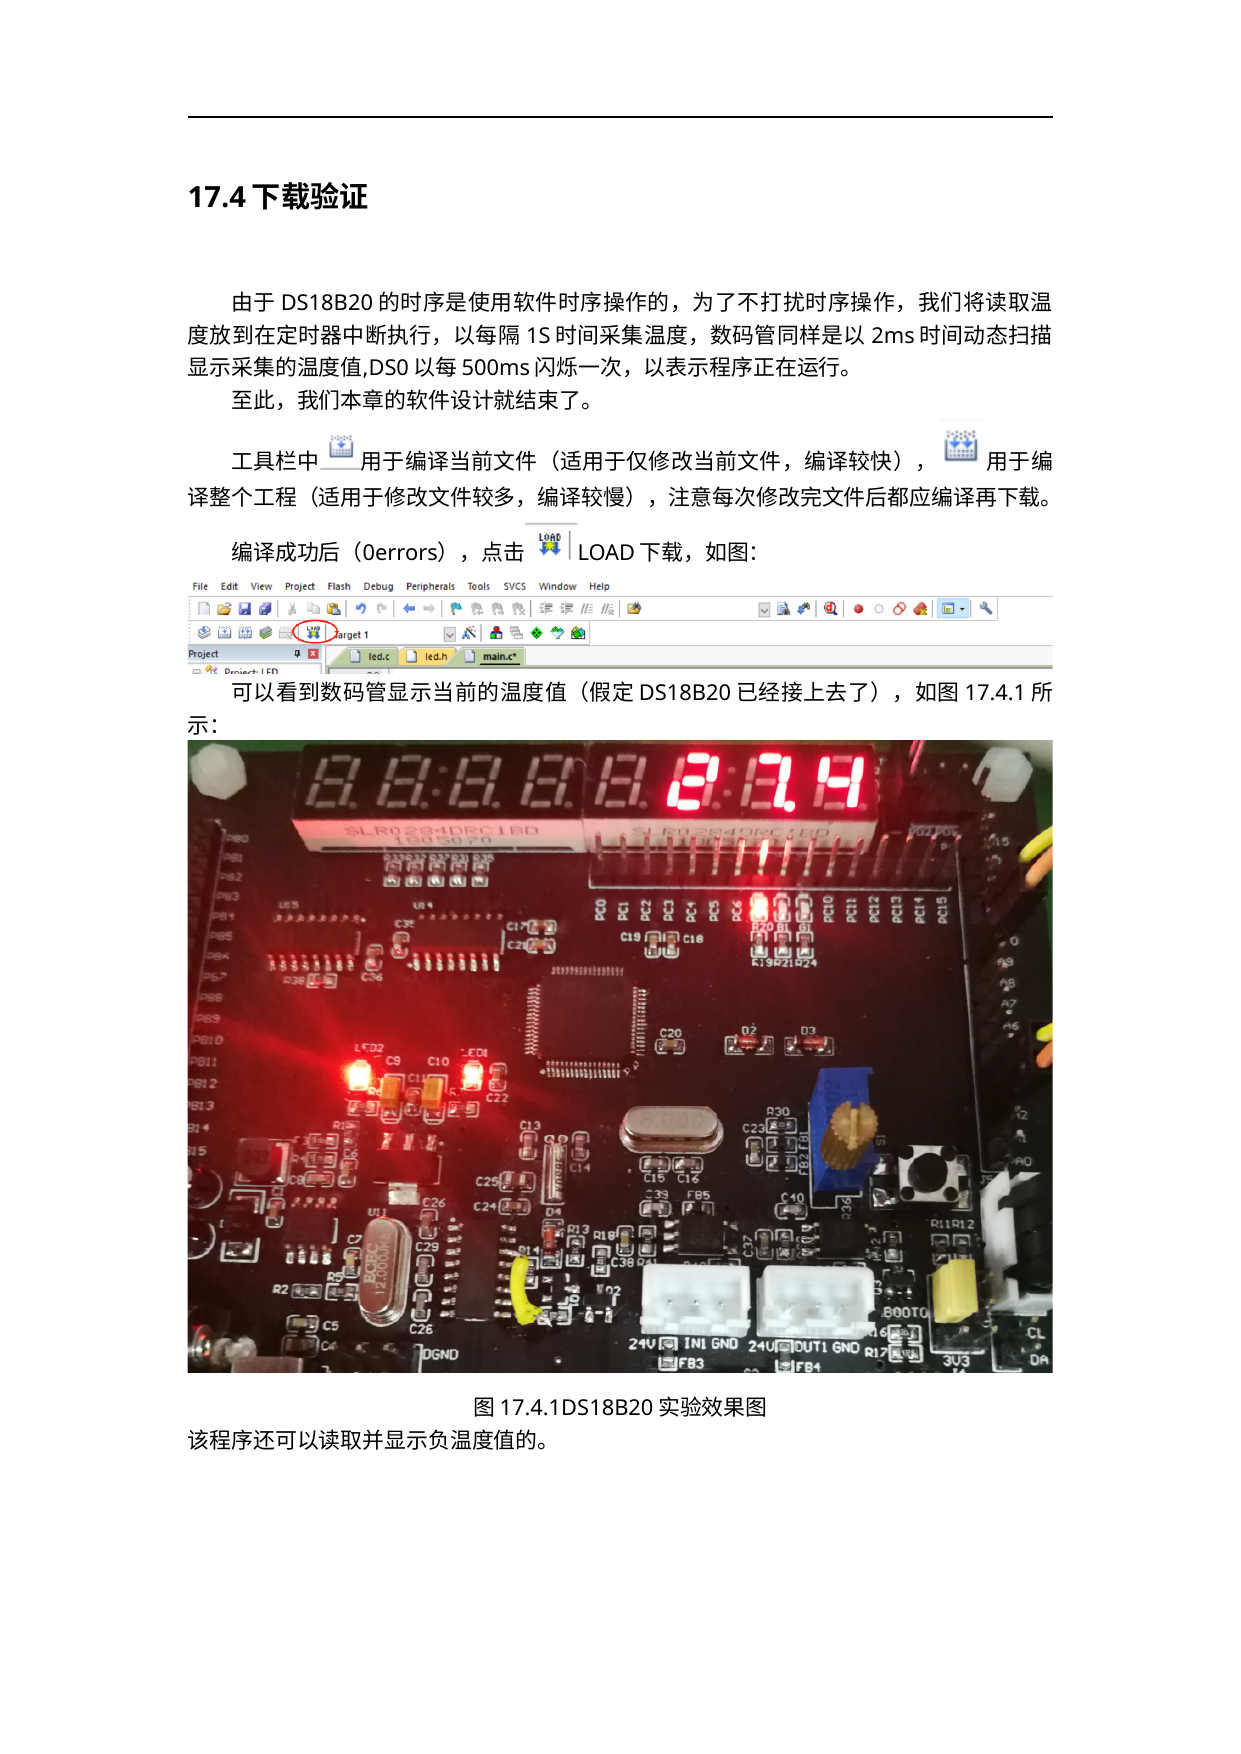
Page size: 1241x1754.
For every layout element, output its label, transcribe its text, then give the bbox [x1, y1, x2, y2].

picture [525, 522, 578, 561]
picture [187, 740, 1053, 1373]
text 由于DS18B20的时序是使用软件时序操作的，为了不打扰时序操作，我们将读取温度放到在定时器中断执行，以每隔1S时间采集温度，数码管同样是以2ms时间动态扫描显示采集的温度值,DS0以每500ms闪烁一次，以表示程序正在运行。 [187, 285, 1053, 382]
text 至此，我们本章的软件设计就结束了。 [187, 382, 1053, 415]
subtitle 17.4下载验证 [187, 162, 1053, 227]
picture [187, 577, 1053, 674]
text 图17.4.1DS18B20实验效果图 [187, 1390, 1053, 1422]
text 该程序还可以读取并显示负温度值的。 [187, 1422, 1053, 1455]
picture [320, 428, 361, 470]
picture [939, 419, 987, 470]
text 编译成功后（0errors），点击LOAD下载，如图： [187, 512, 1053, 577]
text 可以看到数码管显示当前的温度值（假定DS18B20已经接上去了），如图17.4.1所示： [187, 675, 1053, 740]
text 工具栏中用于编译当前文件（适用于仅修改当前文件，编译较快），用于编译整个工程（适用于修改文件较多，编译较慢），注意每次修改完文件后都应编译再下载。 [187, 415, 1053, 512]
